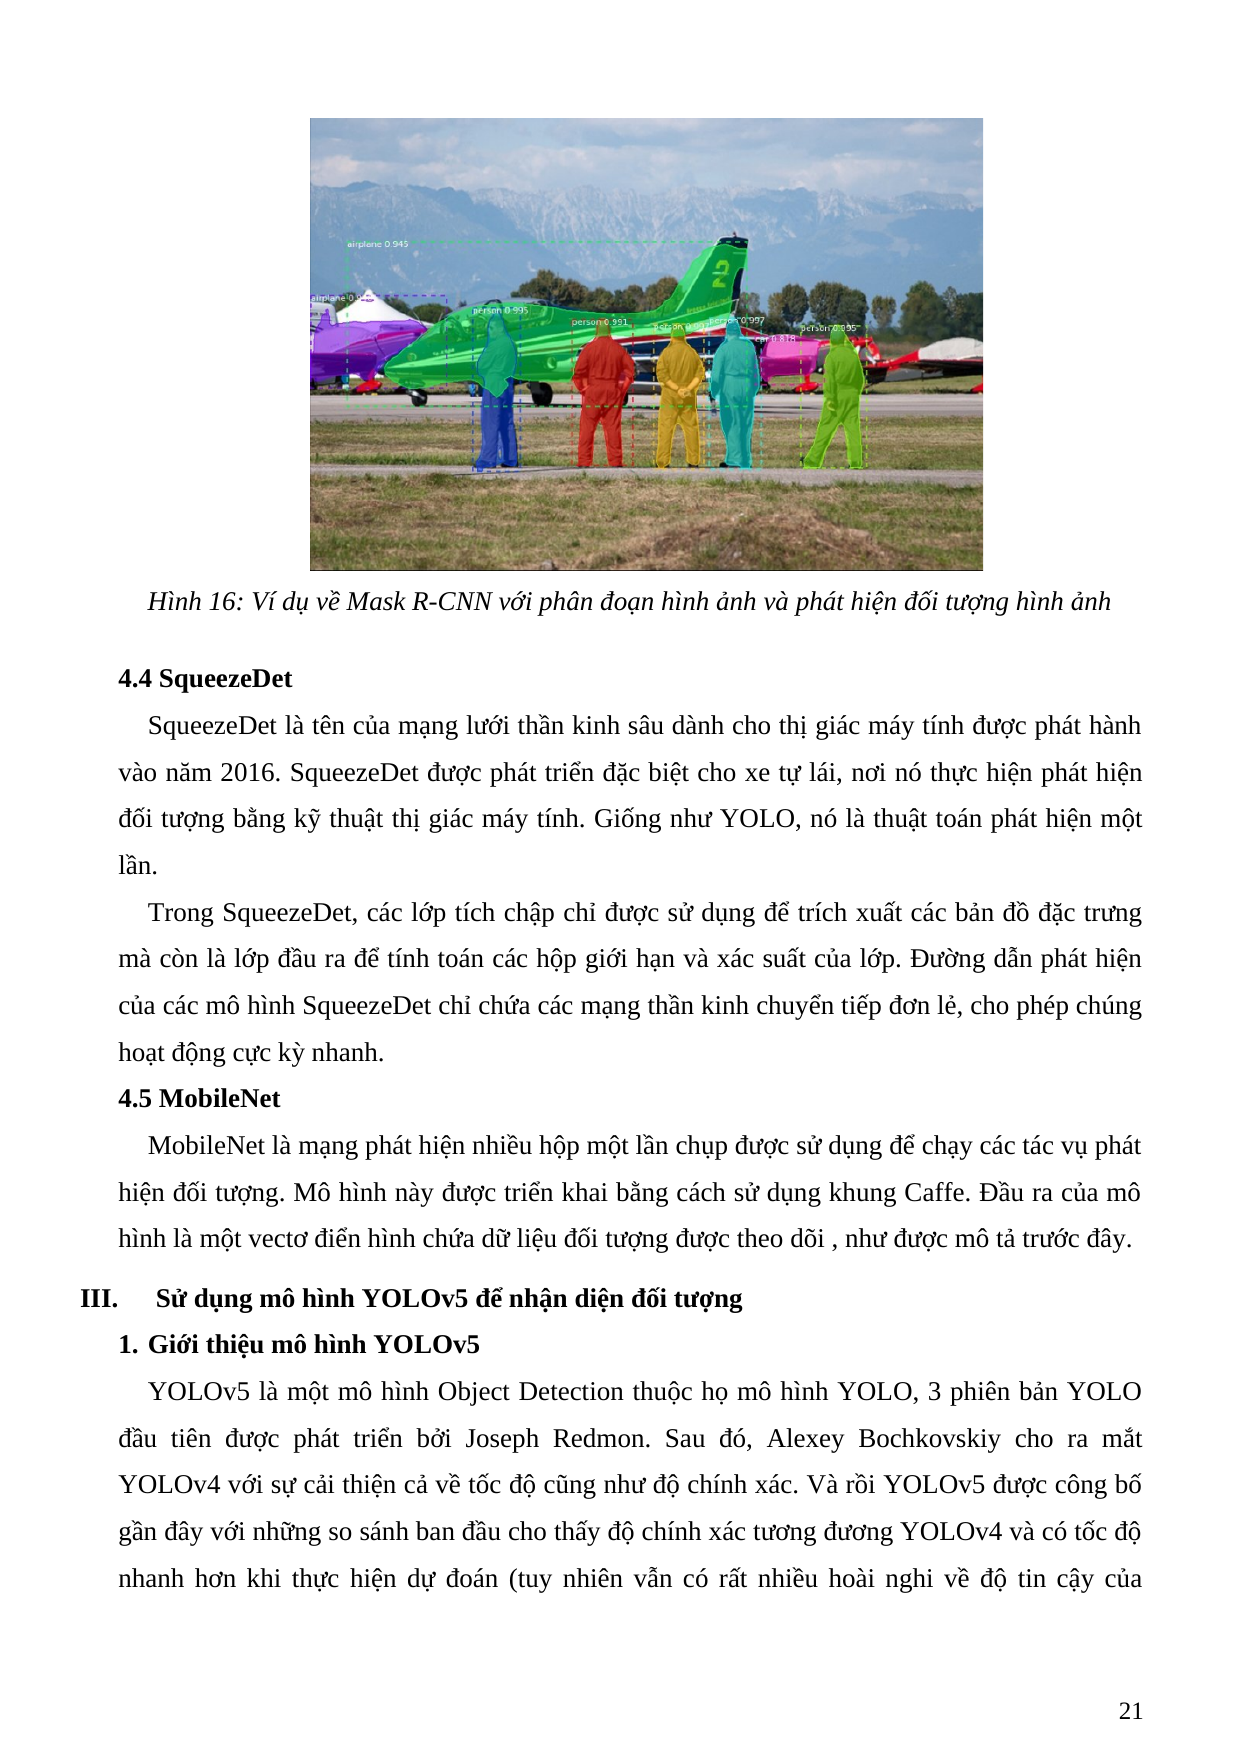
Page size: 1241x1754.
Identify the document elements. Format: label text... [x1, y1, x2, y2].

subtitle 4.5 MobileNet [118, 1083, 1144, 1114]
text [118, 1375, 1144, 1593]
text MobileNet là mạng phát hiện nhiều hộp một lần chụp được sử dụng để chạy các tác vụ phát hiện đối tượng. Mô hình này được triển khai bằng cách sử dụng khung Caffe. Đầu ra của mô hình là một vectơ điển hình chứa dữ liệu đối tượng được theo dõi , như được mô tả trước đây. [118, 1129, 1144, 1254]
text SqueezeDet là tên của mạng lưới thần kinh sâu dành cho thị giác máy tính được phát hành vào năm 2016. SqueezeDet được phát triển đặc biệt cho xe tự lái, nơi nó thực hiện phát hiện đối tượng bằng kỹ thuật thị giác máy tính. Giống như YOLO, nó là thuật toán phát hiện một lần. [118, 709, 1144, 880]
text Hình 16: Ví dụ về Mask R-CNN với phân đoạn hình ảnh và phát hiện đối tượng hình ảnh [118, 585, 1144, 616]
subtitle Sử dụng mô hình YOLOv5 để nhận diện đối tượng [118, 1282, 1144, 1313]
text Trong SqueezeDet, các lớp tích chập chỉ được sử dụng để trích xuất các bản đồ đặc trưng mà còn là lớp đầu ra để tính toán các hộp giới hạn và xác suất của lớp. Đường dẫn phát hiện của các mô hình SqueezeDet chỉ chứa các mạng thần kinh chuyển tiếp đơn lẻ, cho phép chúng hoạt động cực kỳ nhanh. [118, 896, 1144, 1067]
subtitle Giới thiệu mô hình YOLOv5 [118, 1328, 1144, 1359]
picture [308, 118, 984, 571]
subtitle 4.4 SqueezeDet [118, 663, 1144, 694]
